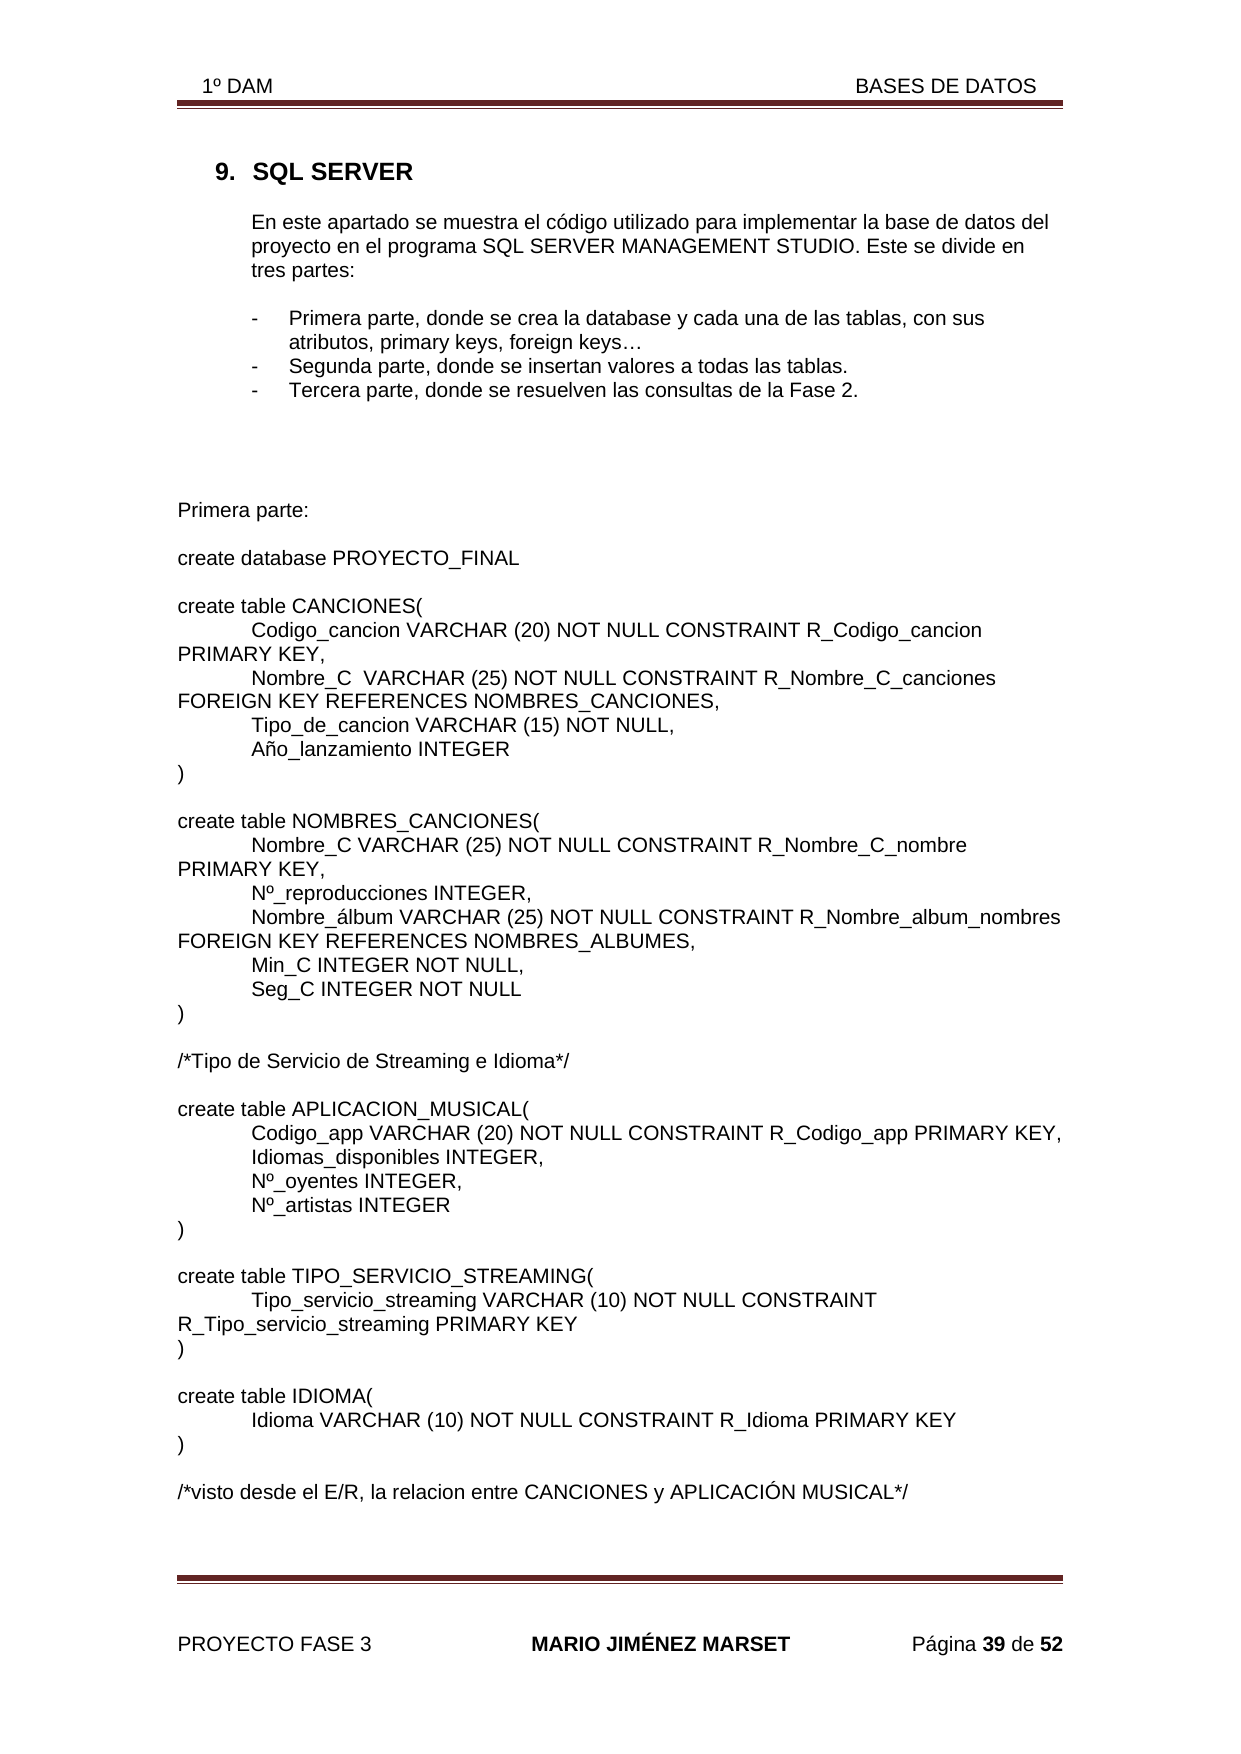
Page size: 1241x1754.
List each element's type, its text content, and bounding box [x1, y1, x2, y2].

text Nombre_álbum VARCHAR (25) NOT NULL CONSTRAINT R_Nombre_album_nombres FOREIGN KEY REFERENCES NOMBRES_ALBUMES, [177, 905, 1063, 953]
text create database PROYECTO_FINAL [177, 546, 1063, 569]
text create table APLICACION_MUSICAL( [177, 1097, 1063, 1121]
text Codigo_app VARCHAR (20) NOT NULL CONSTRAINT R_Codigo_app PRIMARY KEY, [177, 1121, 1063, 1144]
text ) [177, 1432, 1063, 1456]
text Año_lanzamiento INTEGER [177, 737, 1063, 761]
list Segunda parte, donde se insertan valores a todas las tablas. [251, 354, 1063, 378]
text Tipo_servicio_streaming VARCHAR (10) NOT NULL CONSTRAINT R_Tipo_servicio_streaming PRIMARY KEY [177, 1288, 1063, 1336]
text Nº_artistas INTEGER [177, 1192, 1063, 1216]
text create table TIPO_SERVICIO_STREAMING( [177, 1264, 1063, 1288]
text ) [177, 1001, 1063, 1025]
text Nº_oyentes INTEGER, [177, 1168, 1063, 1192]
text create table CANCIONES( [177, 593, 1063, 617]
text Nº_reproducciones INTEGER, [177, 881, 1063, 905]
text Idioma VARCHAR (10) NOT NULL CONSTRAINT R_Idioma PRIMARY KEY [177, 1408, 1063, 1432]
text ) [177, 1216, 1063, 1240]
text Primera parte: [177, 498, 1063, 522]
text Min_C INTEGER NOT NULL, [177, 953, 1063, 977]
text En este apartado se muestra el código utilizado para implementar la base de datos del proyecto en el programa SQL SERVER MANAGEMENT STUDIO. Este se divide en tres partes: [251, 210, 1063, 282]
text create table IDIOMA( [177, 1384, 1063, 1408]
text ) [177, 761, 1063, 785]
text Nombre_C VARCHAR (25) NOT NULL CONSTRAINT R_Nombre_C_nombre PRIMARY KEY, [177, 833, 1063, 881]
text Idiomas_disponibles INTEGER, [177, 1144, 1063, 1168]
text /*visto desde el E/R, la relacion entre CANCIONES y APLICACIÓN MUSICAL*/ [177, 1480, 1063, 1504]
subtitle SQL SERVER [215, 157, 1063, 186]
text create table NOMBRES_CANCIONES( [177, 809, 1063, 833]
text Tipo_de_cancion VARCHAR (15) NOT NULL, [177, 713, 1063, 737]
text Nombre_C VARCHAR (25) NOT NULL CONSTRAINT R_Nombre_C_canciones FOREIGN KEY REFERENCES NOMBRES_CANCIONES, [177, 665, 1063, 713]
list Tercera parte, donde se resuelven las consultas de la Fase 2. [251, 378, 1063, 402]
text Seg_C INTEGER NOT NULL [177, 977, 1063, 1001]
text Codigo_cancion VARCHAR (20) NOT NULL CONSTRAINT R_Codigo_cancion PRIMARY KEY, [177, 617, 1063, 665]
text ) [177, 1336, 1063, 1360]
list Primera parte, donde se crea la database y cada una de las tablas, con sus atributos, primary keys, foreign keys… [251, 306, 1063, 354]
text /*Tipo de Servicio de Streaming e Idioma*/ [177, 1049, 1063, 1073]
